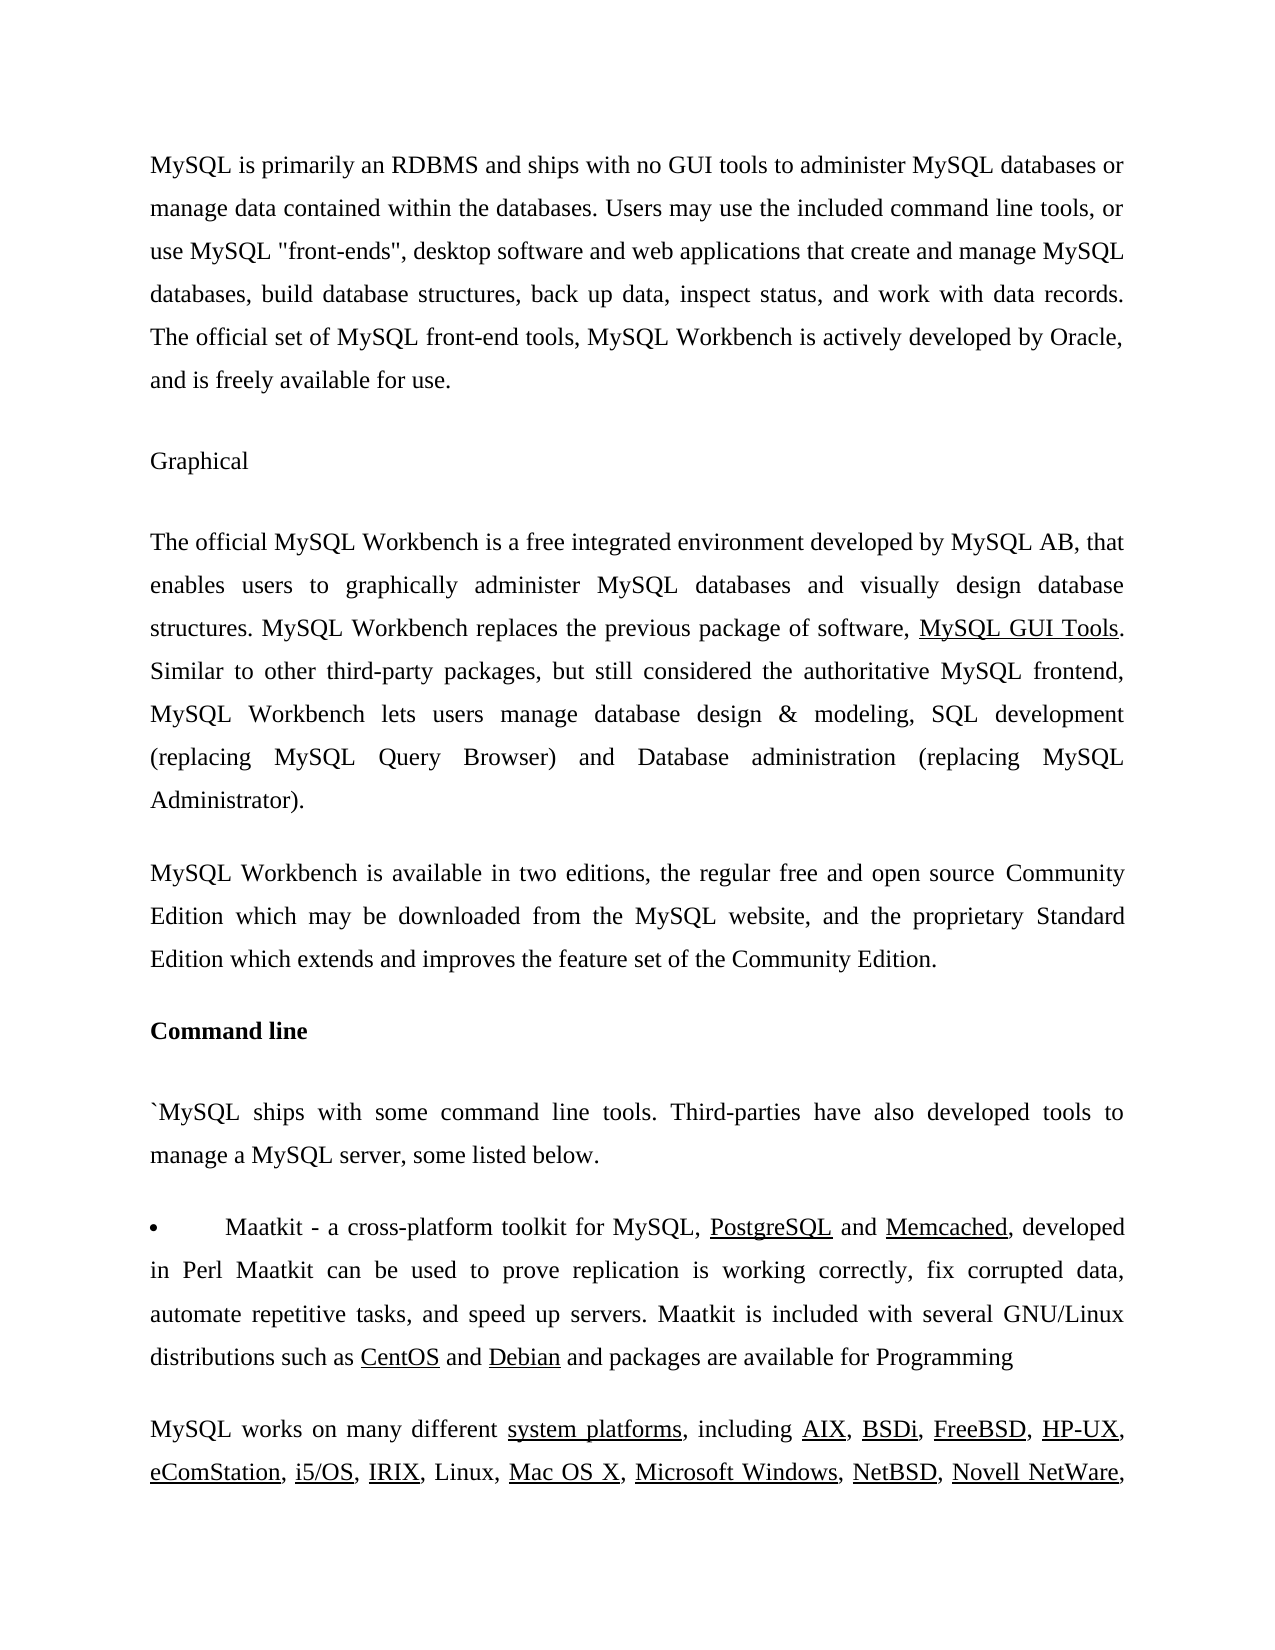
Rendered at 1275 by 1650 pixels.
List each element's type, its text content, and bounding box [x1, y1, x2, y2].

text MySQL is primarily an RDBMS and ships with no GUI tools to administer MySQL databases or manage data contained within the databases. Users may use the included command line tools, or use MySQL "front-ends", desktop software and web applications that create and manage MySQL databases, build database structures, back up data, inspect status, and work with data records. The official set of MySQL front-end tools, MySQL Workbench is actively developed by Oracle, and is freely available for use. [150, 150, 1125, 394]
text The official MySQL Workbench is a free integrated environment developed by MySQL AB, that enables users to graphically administer MySQL databases and visually design database structures. MySQL Workbench replaces the previous package of software, MySQL GUI Tools. Similar to other third-party packages, but still considered the authoritative MySQL frontend, MySQL Workbench lets users manage database design & modeling, SQL development (replacing MySQL Query Browser) and Database administration (replacing MySQL Administrator). [150, 527, 1125, 814]
text Graphical [150, 446, 1125, 475]
list Maatkit - a cross-platform toolkit for MySQL, PostgreSQL and Memcached, developed in Perl Maatkit can be used to prove replication is working correctly, fix corrupted data, automate repetitive tasks, and speed up servers. Maatkit is included with several GNU/Linux distributions such as CentOS and Debian and packages are available for Programming [150, 1212, 1125, 1371]
text MySQL Workbench is available in two editions, the regular free and open source Community Edition which may be downloaded from the MySQL website, and the proprietary Standard Edition which extends and improves the feature set of the Community Edition. [150, 858, 1125, 973]
text Command line [150, 1016, 1125, 1045]
text `MySQL ships with some command line tools. Third-parties have also developed tools to manage a MySQL server, some listed below. [150, 1097, 1125, 1169]
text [150, 1414, 1125, 1486]
